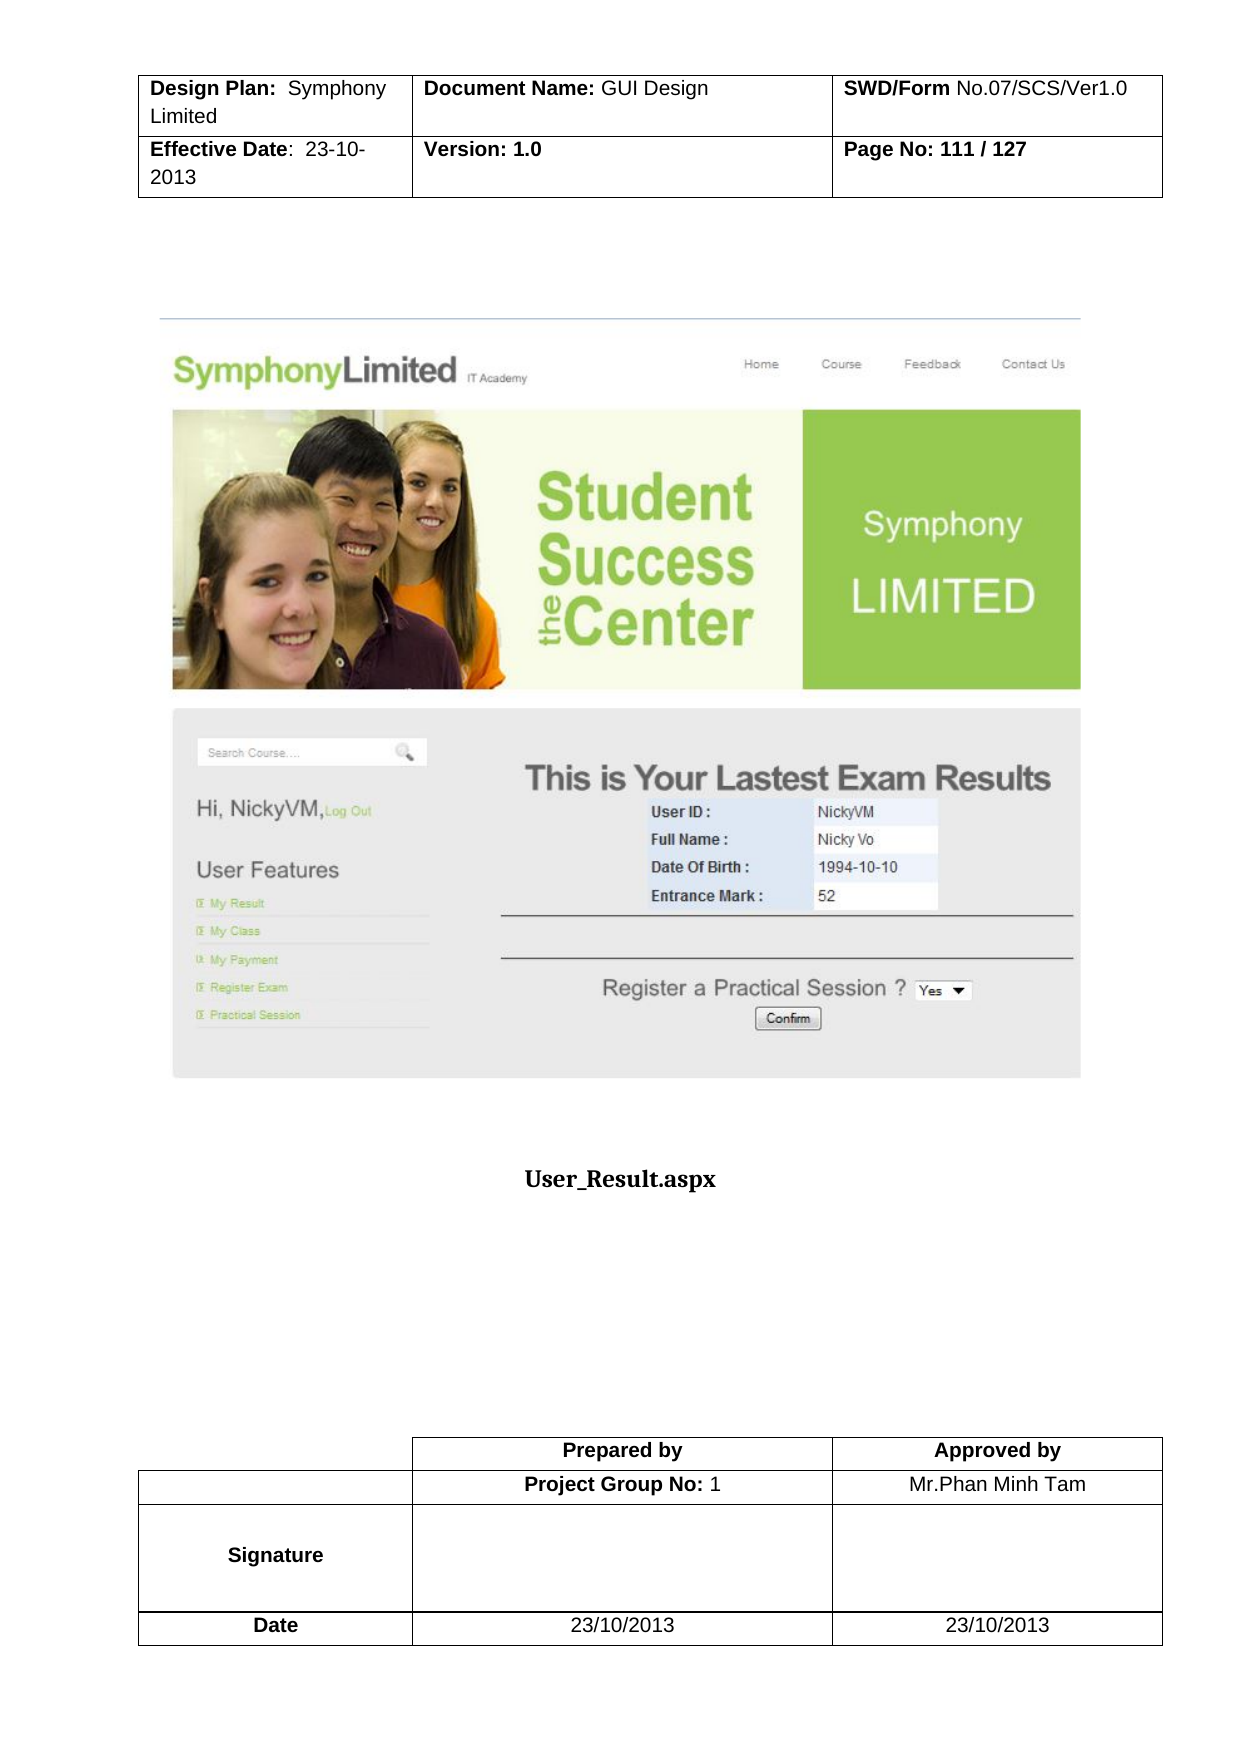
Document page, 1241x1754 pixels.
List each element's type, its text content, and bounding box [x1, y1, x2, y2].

picture [159, 318, 1081, 1087]
text User_Result.aspx [150, 1165, 1090, 1194]
